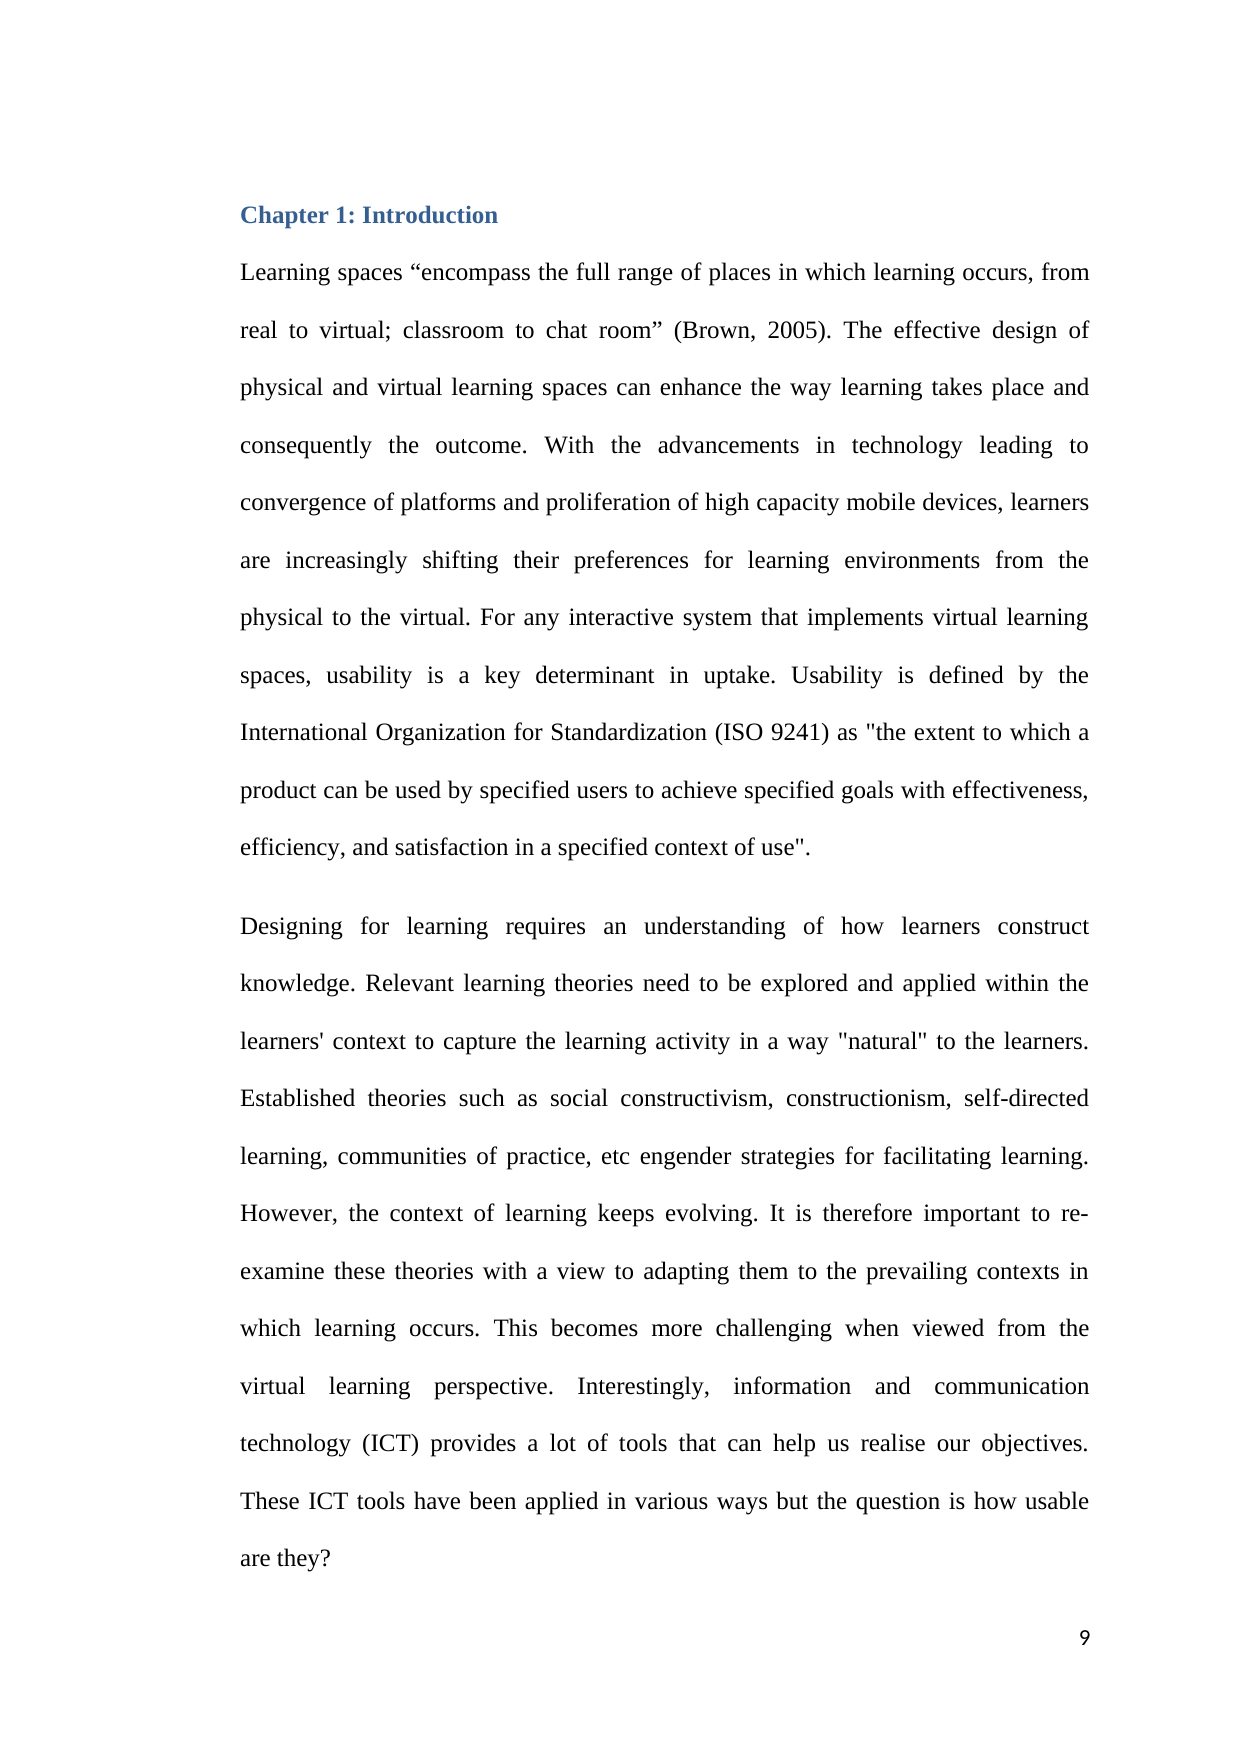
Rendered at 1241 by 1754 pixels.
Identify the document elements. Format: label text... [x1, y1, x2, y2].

subtitle Chapter 1: Introduction [240, 200, 1090, 229]
text Designing for learning requires an understanding of how learners construct knowledge. Relevant learning theories need to be explored and applied within the learners' context to capture the learning activity in a way "natural" to the learners. Established theories such as social constructivism, constructionism, self-directed learning, communities of practice, etc engender strategies for facilitating learning. However, the context of learning keeps evolving. It is therefore important to re-examine these theories with a view to adapting them to the prevailing contexts in which learning occurs. This becomes more challenging when viewed from the virtual learning perspective. Interestingly, information and communication technology (ICT) provides a lot of tools that can help us realise our objectives. These ICT tools have been applied in various ways but the question is how usable are they? [240, 911, 1090, 1572]
text Learning spaces “encompass the full range of places in which learning occurs, from real to virtual; classroom to chat room” (Brown, 2005). The effective design of physical and virtual learning spaces can enhance the way learning takes place and consequently the outcome. With the advancements in technology leading to convergence of platforms and proliferation of high capacity mobile devices, learners are increasingly shifting their preferences for learning environments from the physical to the virtual. For any interactive system that implements virtual learning spaces, usability is a key determinant in uptake. Usability is defined by the International Organization for Standardization (ISO 9241) as "the extent to which a product can be used by specified users to achieve specified goals with effectiveness, efficiency, and satisfaction in a specified context of use". [240, 257, 1090, 861]
